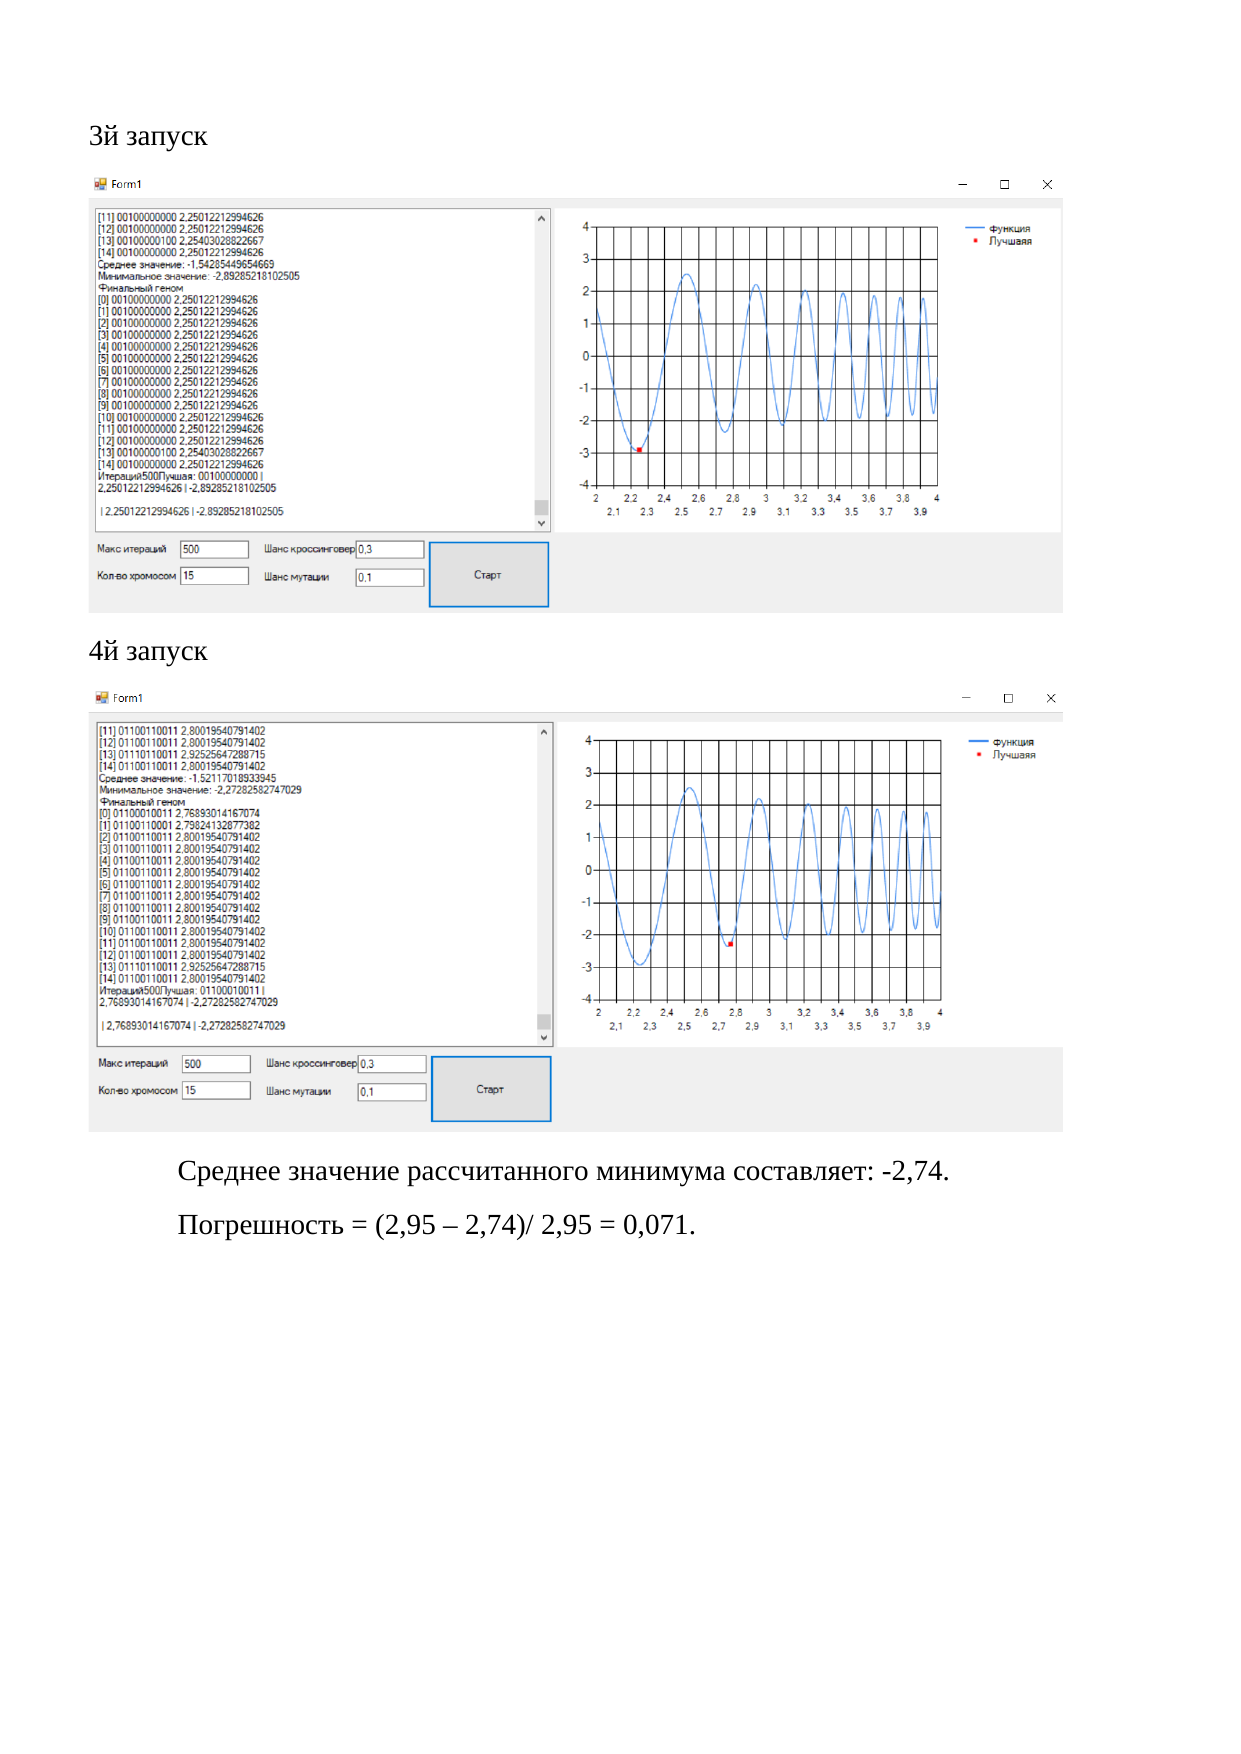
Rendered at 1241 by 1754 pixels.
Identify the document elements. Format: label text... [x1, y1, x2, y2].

text 4й запуск [88, 633, 1152, 667]
text Погрешность = (2,95 – 2,74)/ 2,95 = 0,071. [177, 1207, 1152, 1241]
text Среднее значение рассчитанного минимума составляет: -2,74. [177, 1153, 1152, 1186]
text 3й запуск [88, 118, 1152, 152]
